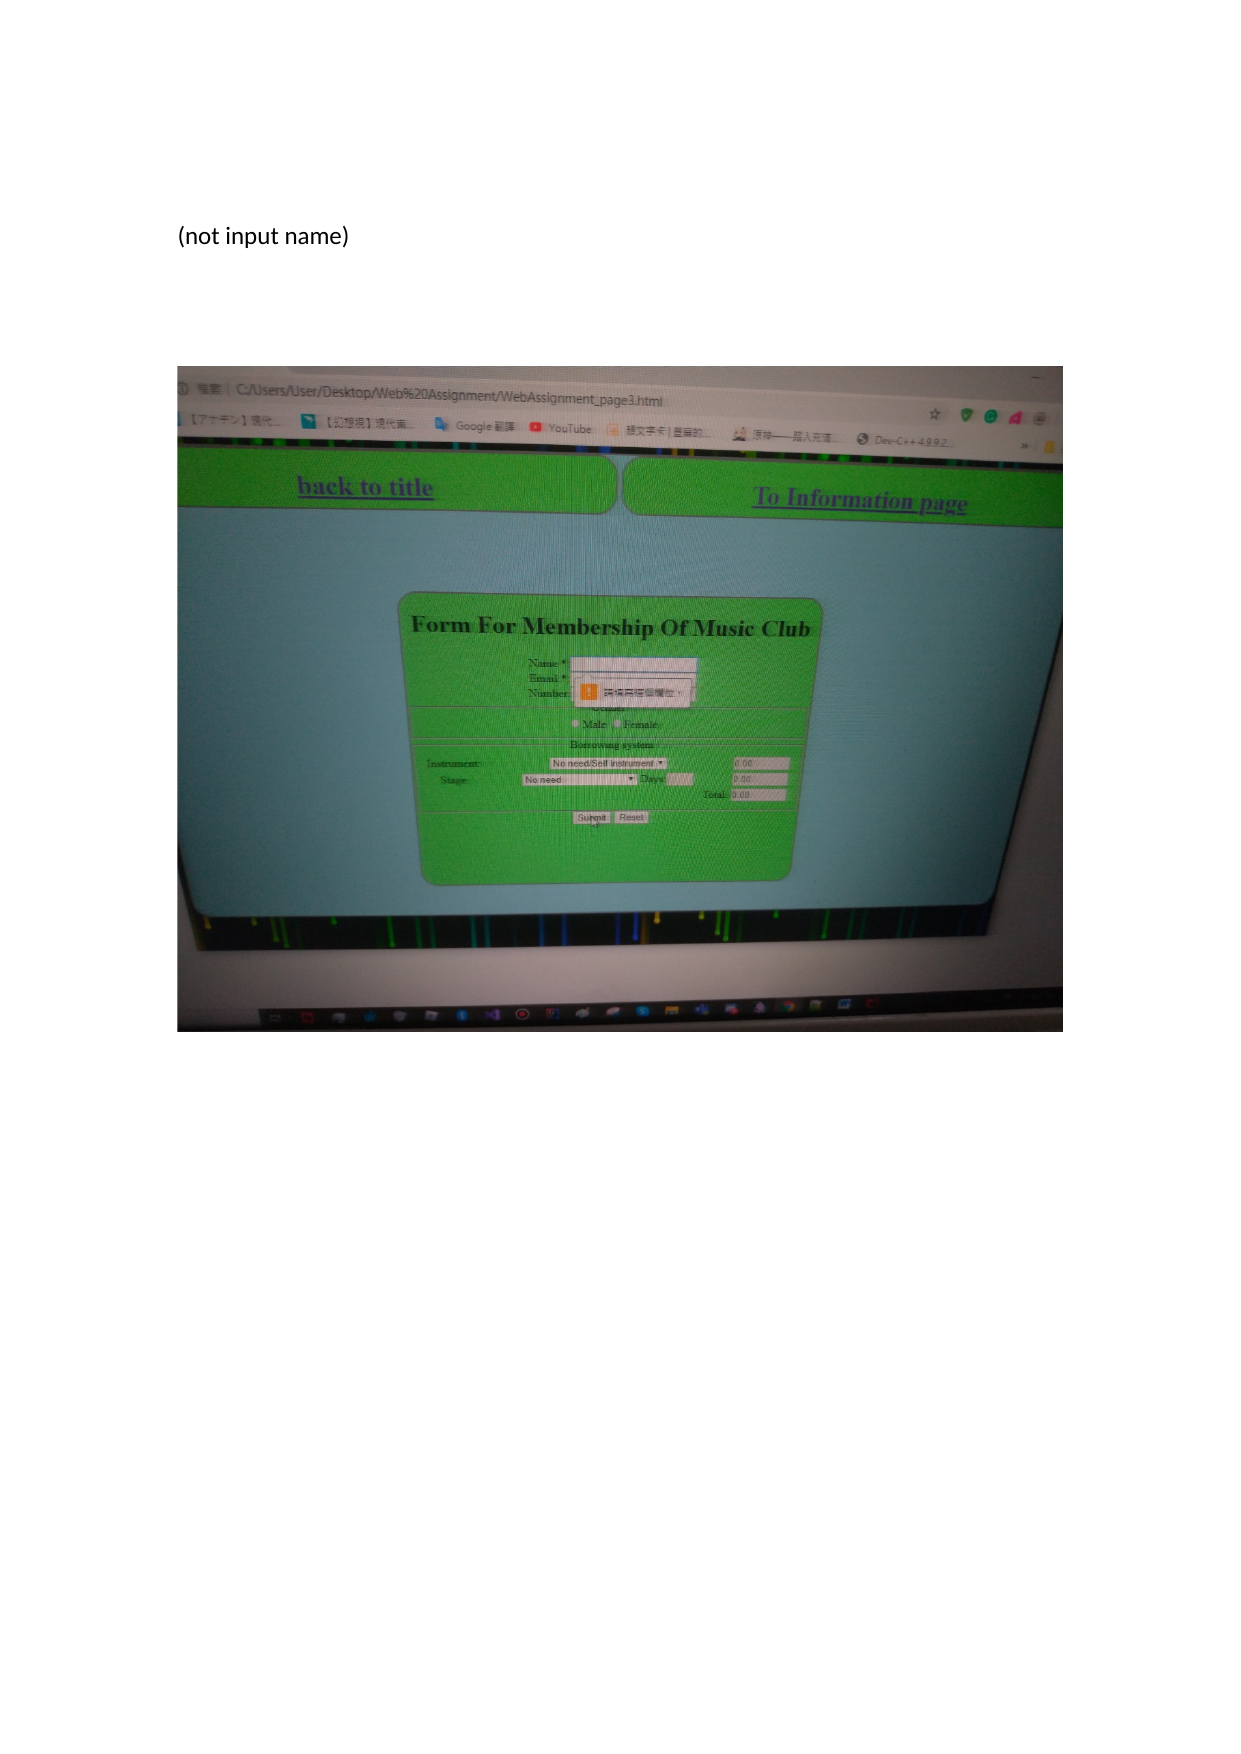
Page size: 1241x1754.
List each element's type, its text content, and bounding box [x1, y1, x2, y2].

picture [177, 366, 1063, 1032]
text (not input name) [177, 217, 1063, 254]
